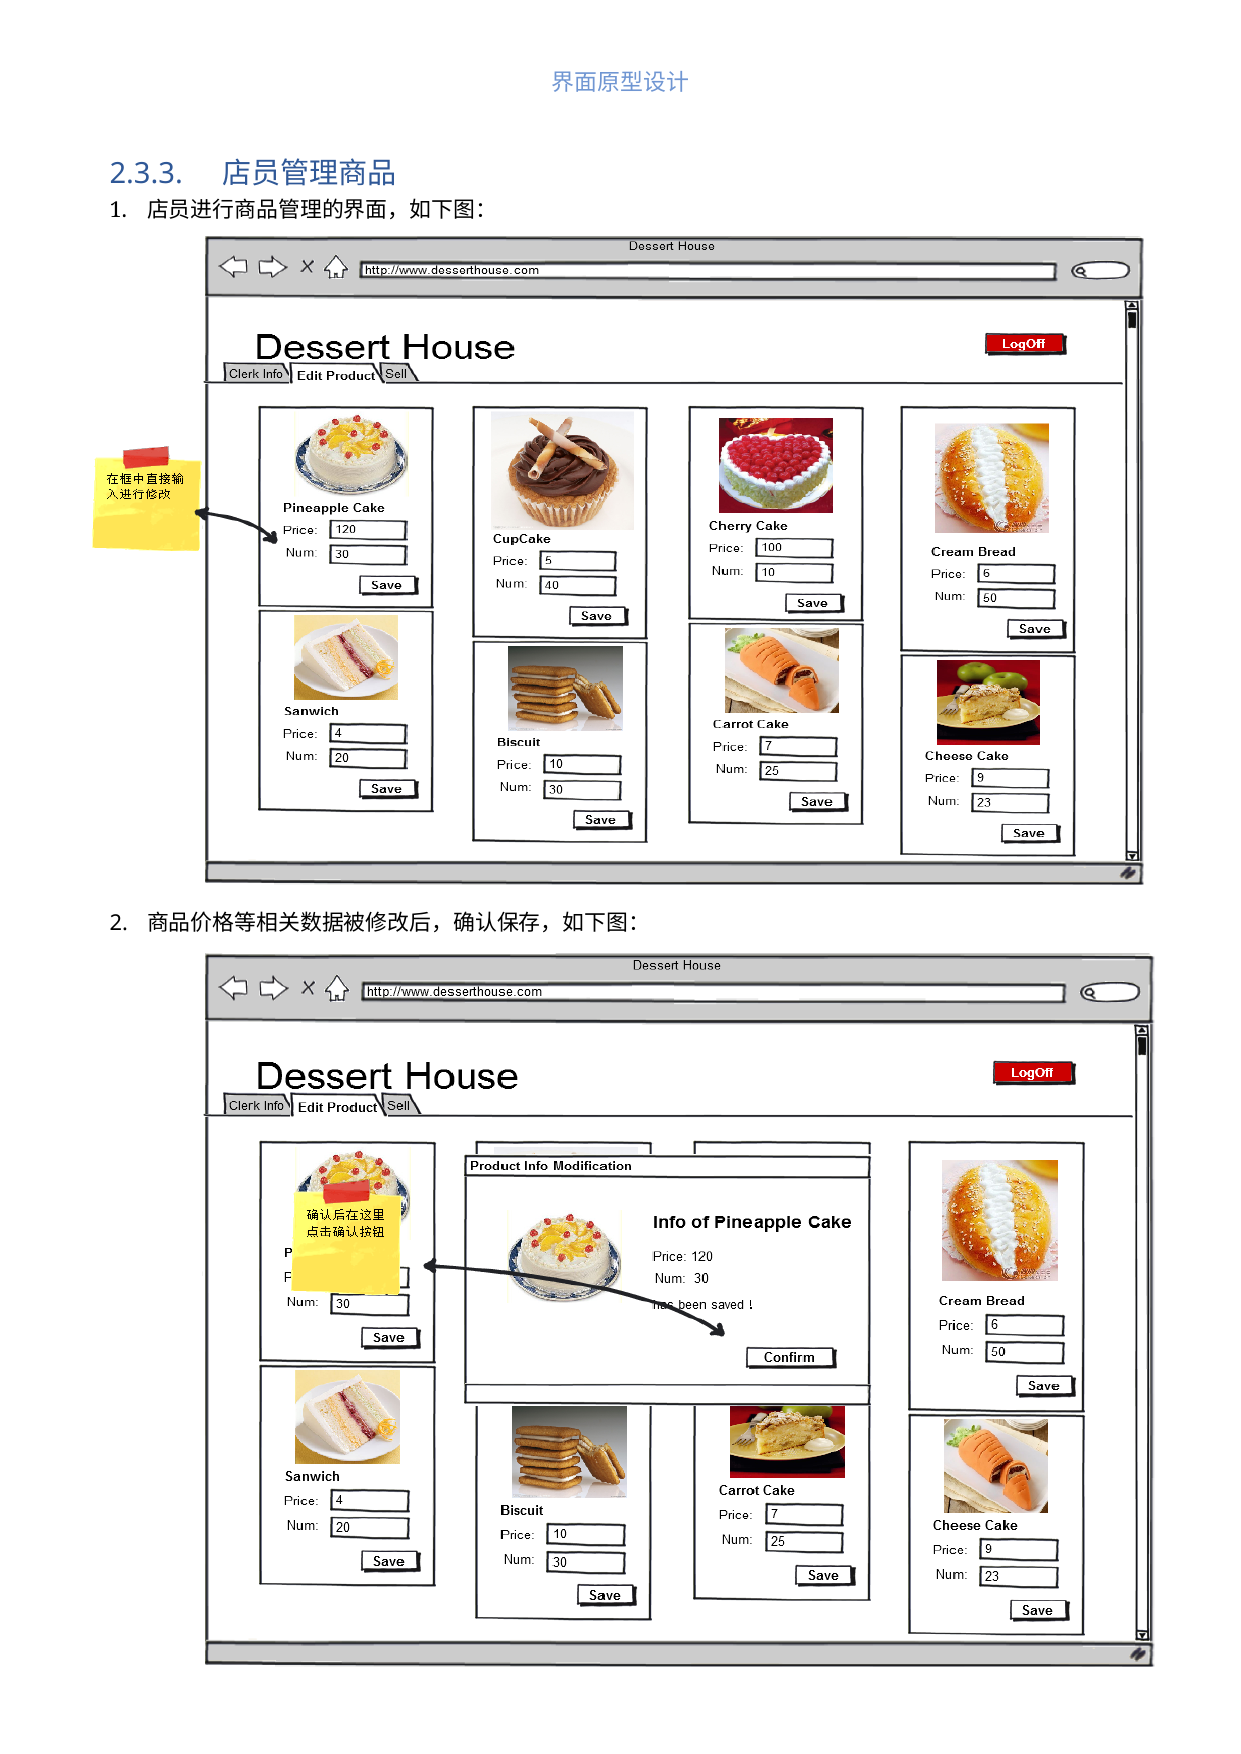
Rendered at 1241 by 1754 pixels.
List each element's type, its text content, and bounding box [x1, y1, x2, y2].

picture [92, 236, 1144, 885]
list 店员进行商品管理的界面，如下图： [109, 192, 1131, 224]
subtitle 店员管理商品 [109, 150, 1131, 192]
picture [202, 953, 1155, 1667]
list 商品价格等相关数据被修改后，确认保存，如下图： [109, 905, 1131, 937]
